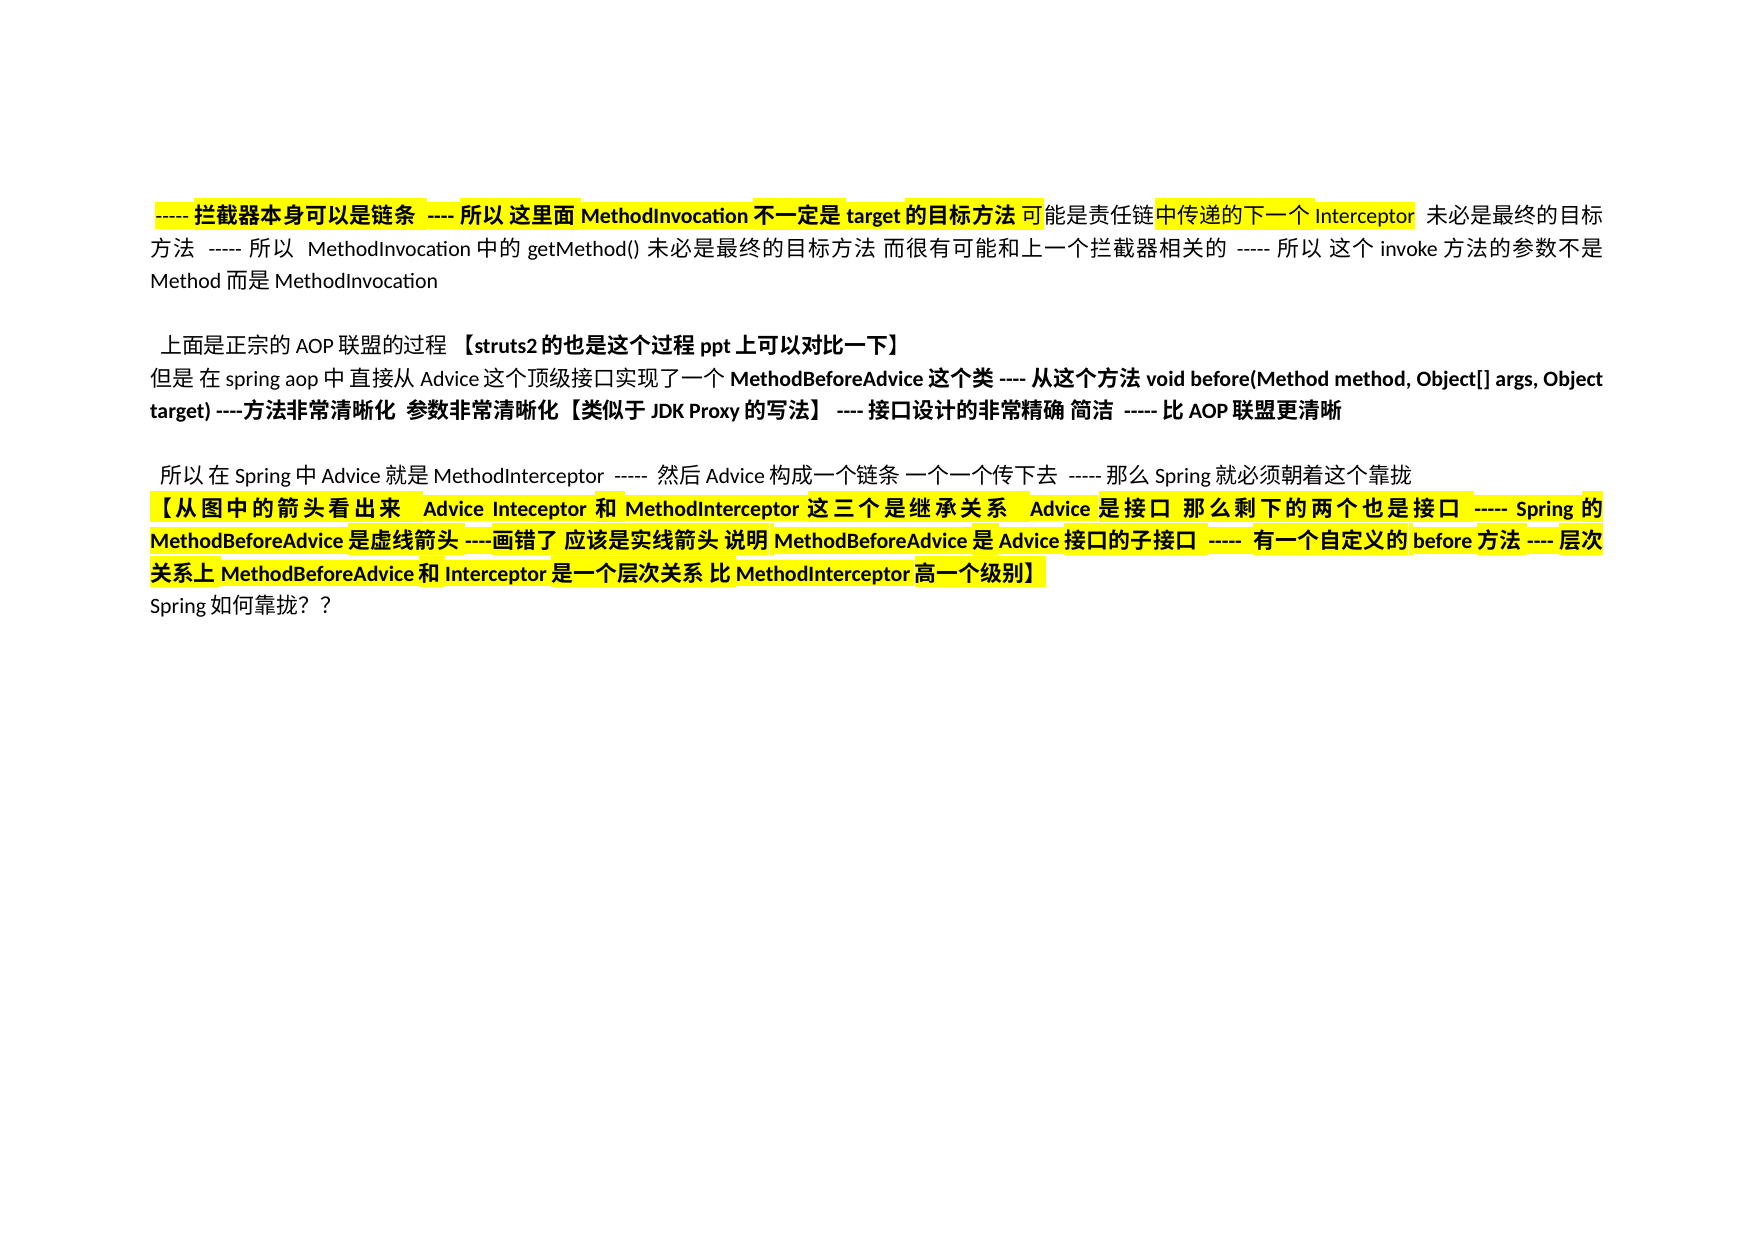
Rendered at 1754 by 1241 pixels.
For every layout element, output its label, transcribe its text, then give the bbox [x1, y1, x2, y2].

text 【从图中的箭头看出来 Advice Inteceptor和MethodInterceptor这三个是继承关系 Advice是接口 那么剩下的两个也是接口 ----- Spring的MethodBeforeAdvice是虚线箭头 ----画错了 应该是实线箭头 说明MethodBeforeAdvice是Advice接口的子接口 ----- 有一个自定义的before方法 ---- 层次关系上 MethodBeforeAdvice和Interceptor是一个层次关系 比MethodInterceptor高一个级别】 [150, 490, 1604, 588]
text 所以 在Spring中Advice就是MethodInterceptor ----- 然后Advice构成一个链条 一个一个传下去 ----- 那么Spring就必须朝着这个靠拢 [150, 458, 1604, 490]
text 上面是正宗的AOP联盟的过程 【struts2的也是这个过程 ppt上可以对比一下】 [150, 328, 1604, 360]
text 但是 在spring aop中 直接从Advice这个顶级接口实现了一个MethodBeforeAdvice这个类 ---- 从这个方法 void before(Method method, Object[] args, Object target) ----方法非常清晰化 参数非常清晰化【类似于JDK Proxy的写法】 ---- 接口设计的非常精确 简洁 ----- 比AOP联盟更清晰 [150, 360, 1604, 425]
text Spring如何靠拢？？ [150, 588, 1604, 620]
text ----- 拦截器本身可以是链条 ---- 所以 这里面MethodInvocation不一定是target的目标方法 可能是责任链中传递的下一个Interceptor 未必是最终的目标方法 ----- 所以 MethodInvocation中的getMethod() 未必是最终的目标方法 而很有可能和上一个拦截器相关的 ----- 所以 这个invoke方法的参数不是Method 而是MethodInvocation [150, 198, 1604, 295]
